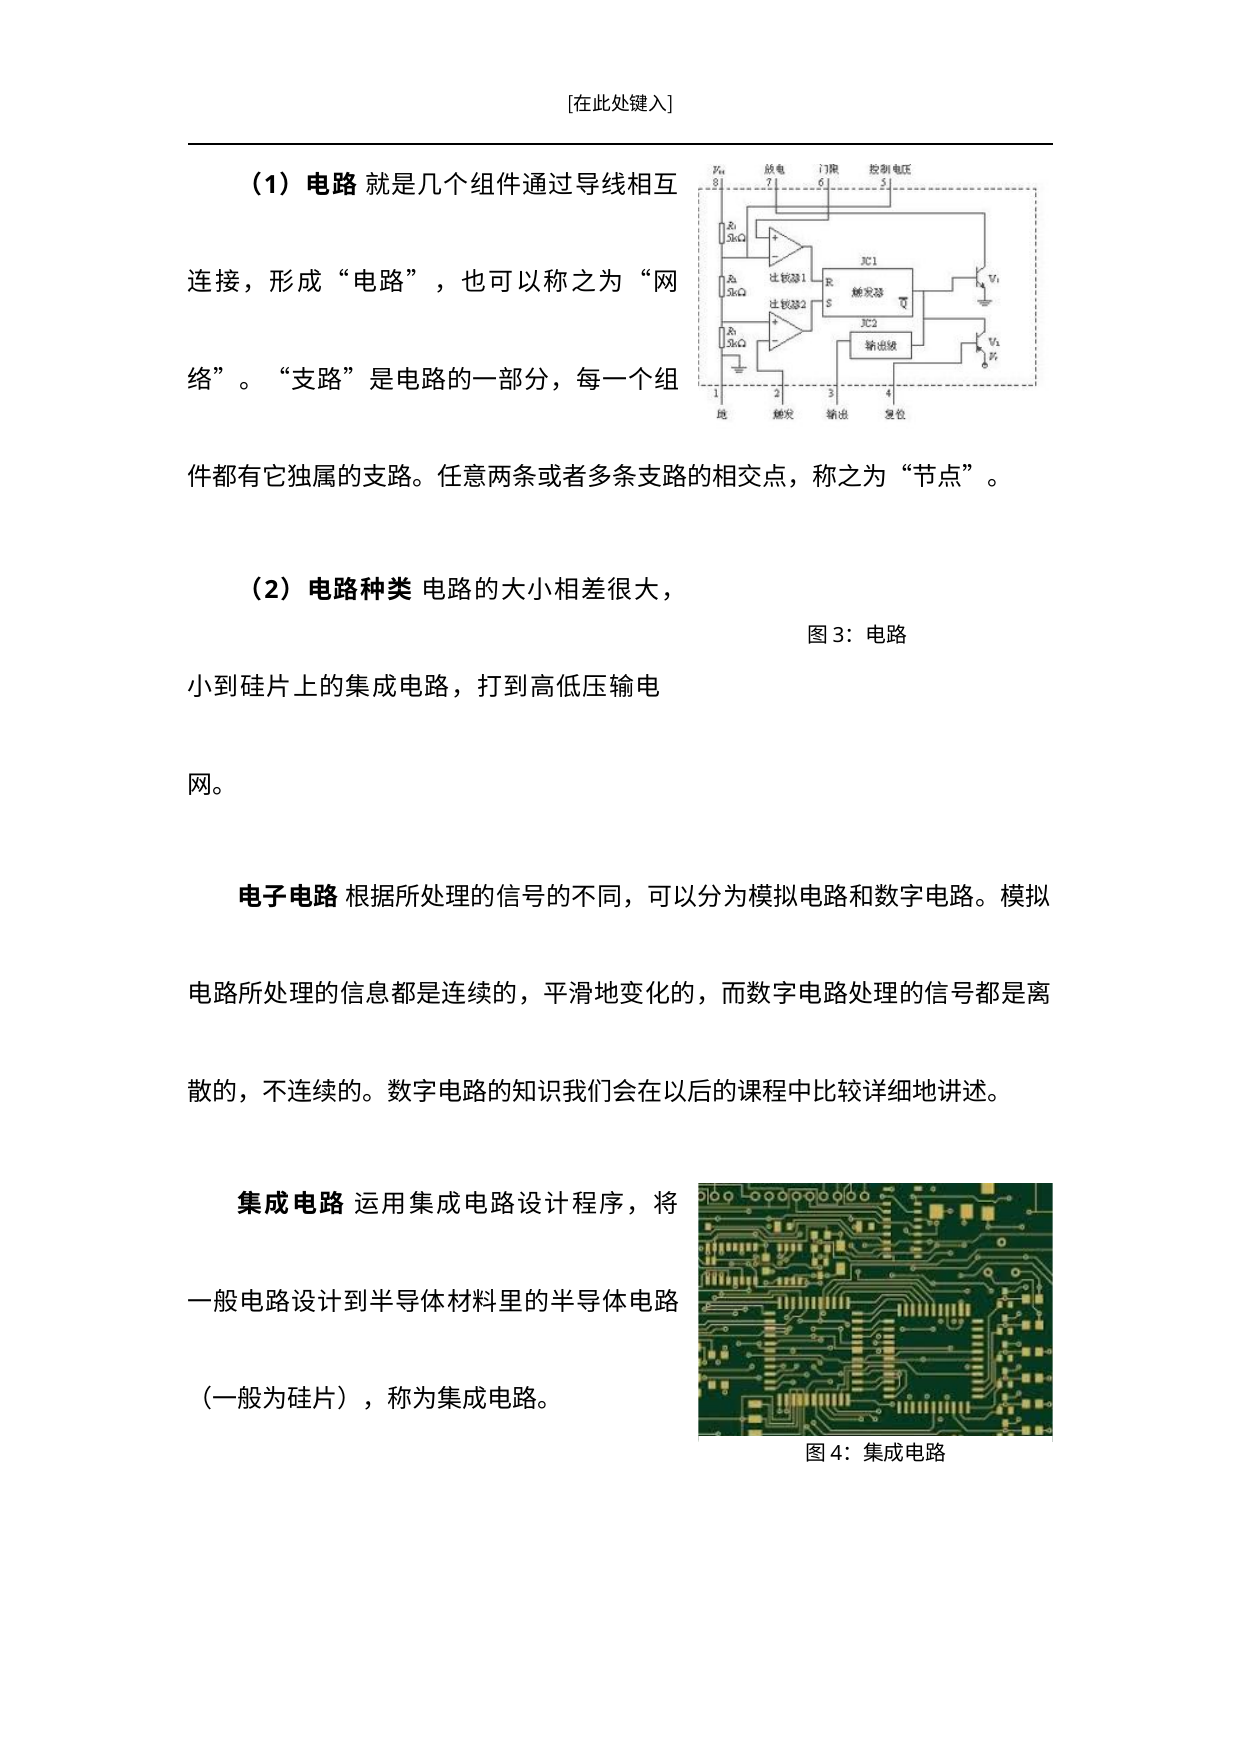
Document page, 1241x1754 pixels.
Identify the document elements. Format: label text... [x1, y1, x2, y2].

text （2）电路种类 电路的大小相差很大，小到硅片上的集成电路，打到高低压输电网。 [187, 555, 1053, 815]
picture [698, 164, 1053, 437]
text 电子电路 根据所处理的信号的不同，可以分为模拟电路和数字电路。模拟电路所处理的信息都是连续的，平滑地变化的，而数字电路处理的信号都是离散的，不连续的。数字电路的知识我们会在以后的课程中比较详细地讲述。 [187, 862, 1053, 1122]
picture [698, 1183, 1053, 1436]
